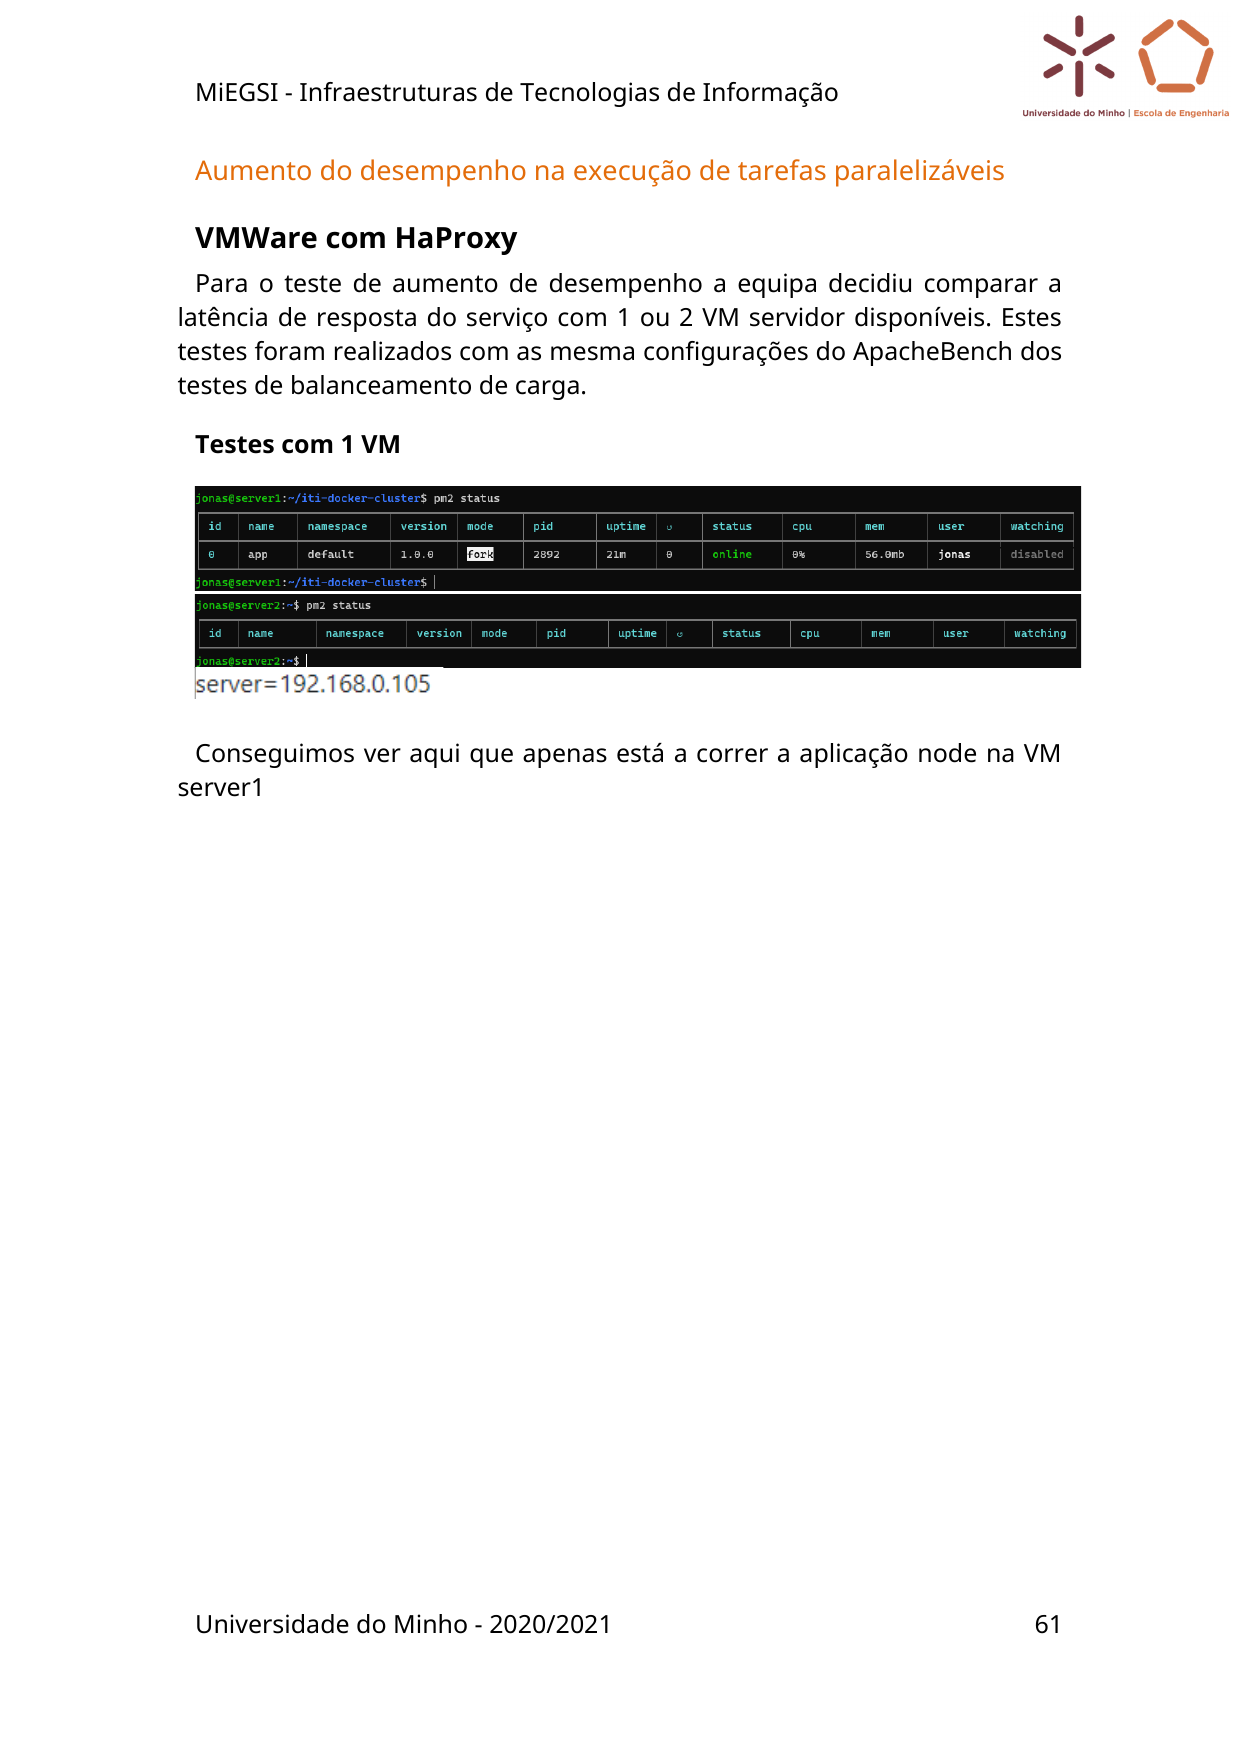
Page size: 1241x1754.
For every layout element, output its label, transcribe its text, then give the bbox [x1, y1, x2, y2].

picture [194, 594, 1082, 699]
subtitle VMWare com HaProxy [177, 218, 1063, 257]
subtitle Testes com 1 VM [177, 427, 1063, 461]
text Conseguimos ver aqui que apenas está a correr a aplicação node na VM server1 [177, 736, 1063, 804]
text Para o teste de aumento de desempenho a equipa decidiu comparar a latência de resposta do serviço com 1 ou 2 VM servidor disponíveis. Estes testes foram realizados com as mesma configurações do ApacheBench dos testes de balanceamento de carga. [177, 266, 1063, 402]
picture [194, 486, 1082, 591]
picture [1020, 12, 1232, 121]
subtitle Aumento do desempenho na execução de tarefas paralelizáveis [177, 152, 1063, 189]
